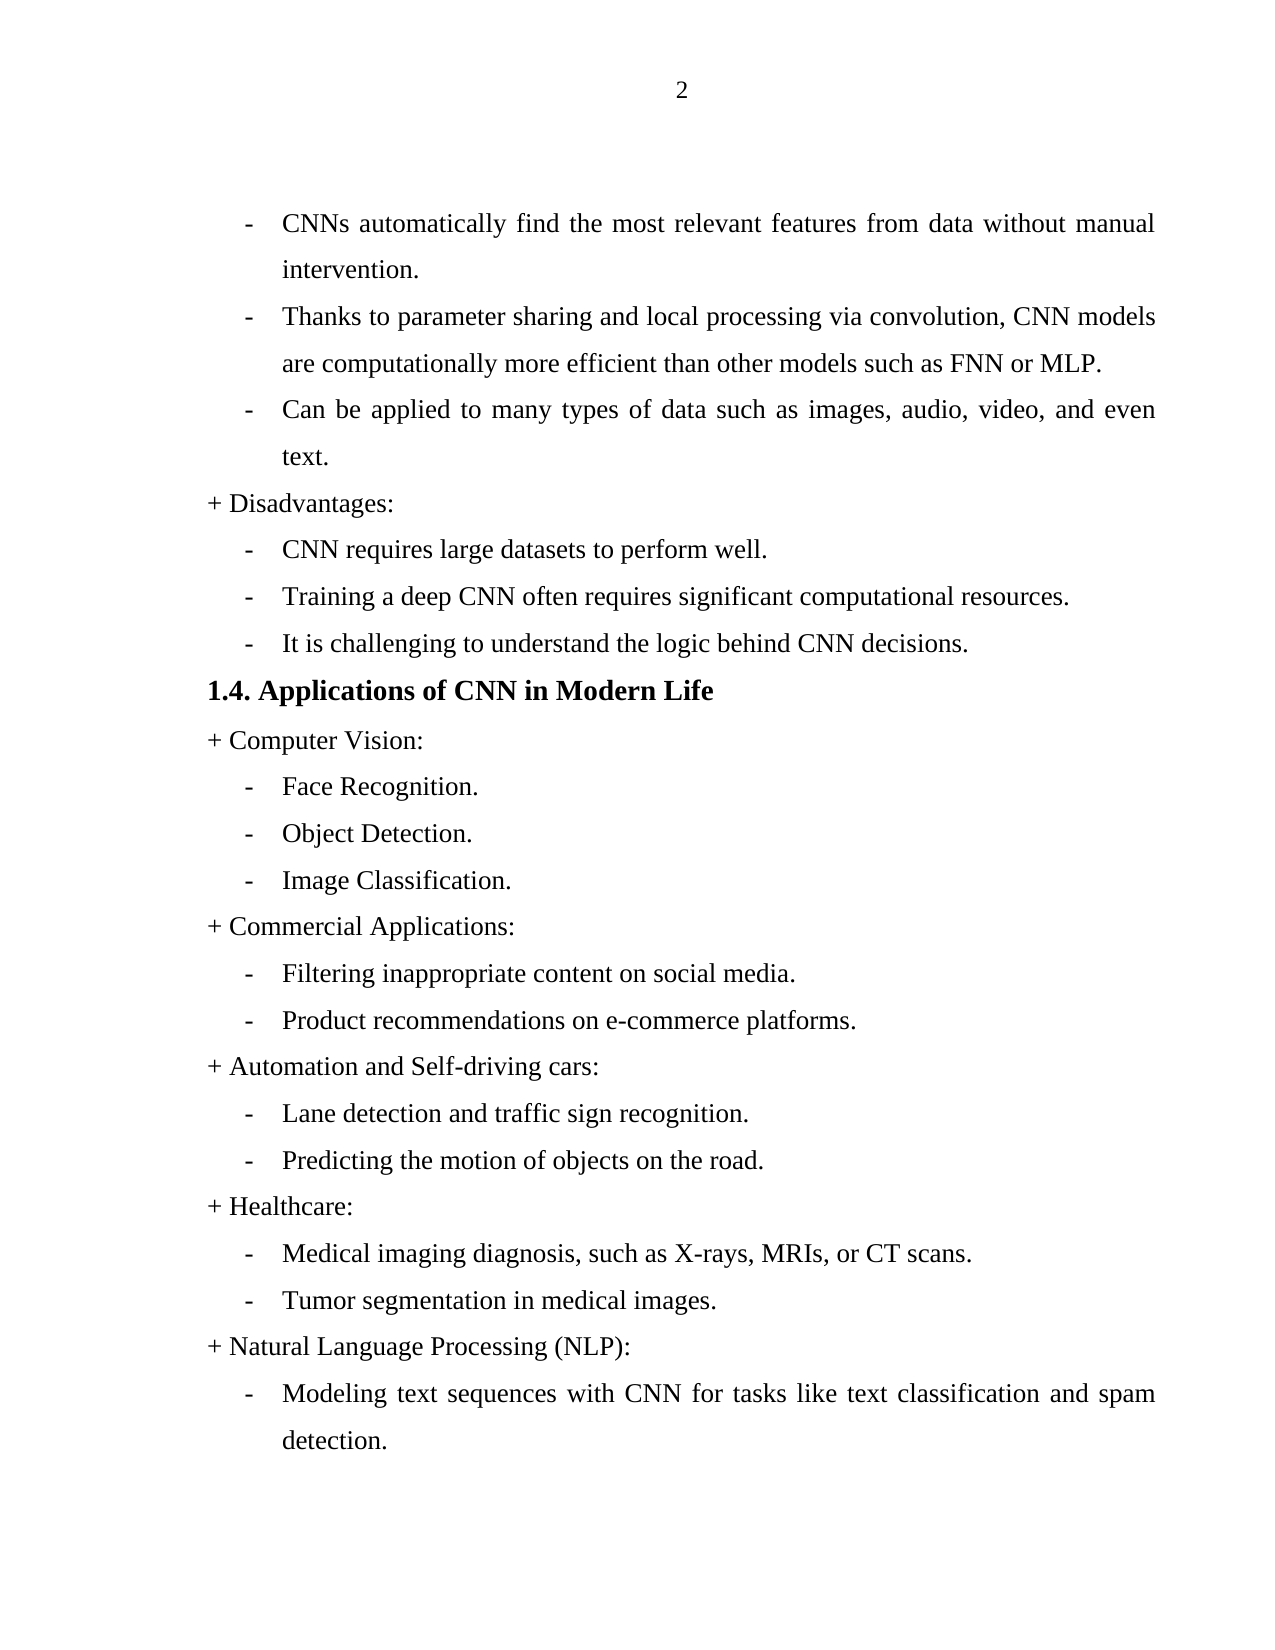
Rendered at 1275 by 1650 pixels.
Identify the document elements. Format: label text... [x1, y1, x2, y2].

list CNNs automatically find the most relevant features from data without manual intervention. [244, 207, 1157, 284]
list Training a deep CNN often requires significant computational resources. [244, 580, 1157, 611]
list Lane detection and traffic sign recognition. [244, 1097, 1157, 1128]
list Product recommendations on e-commerce platforms. [244, 1004, 1157, 1035]
list Object Detection. [244, 817, 1157, 848]
list Tumor segmentation in medical images. [244, 1284, 1157, 1315]
list Face Recognition. [244, 770, 1157, 802]
text 1.4. Applications of CNN in Modern Life [207, 673, 1157, 707]
text + Natural Language Processing (NLP): [207, 1330, 1157, 1362]
text + Disadvantages: [207, 487, 1157, 518]
text + Healthcare: [207, 1190, 1157, 1222]
list Filtering inappropriate content on social media. [244, 957, 1157, 988]
list Modeling text sequences with CNN for tasks like text classification and spam detection. [244, 1377, 1157, 1455]
list It is challenging to understand the logic behind CNN decisions. [244, 627, 1157, 658]
list Image Classification. [244, 864, 1157, 895]
list Medical imaging diagnosis, such as X-rays, MRIs, or CT scans. [244, 1237, 1157, 1268]
text + Automation and Self-driving cars: [207, 1050, 1157, 1082]
text + Commercial Applications: [207, 910, 1157, 942]
list Predicting the motion of objects on the road. [244, 1144, 1157, 1175]
list CNN requires large datasets to perform well. [244, 533, 1157, 564]
text + Computer Vision: [207, 724, 1157, 755]
list Can be applied to many types of data such as images, audio, video, and even text. [244, 393, 1157, 471]
list Thanks to parameter sharing and local processing via convolution, CNN models are computationally more efficient than other models such as FNN or MLP. [244, 300, 1157, 378]
